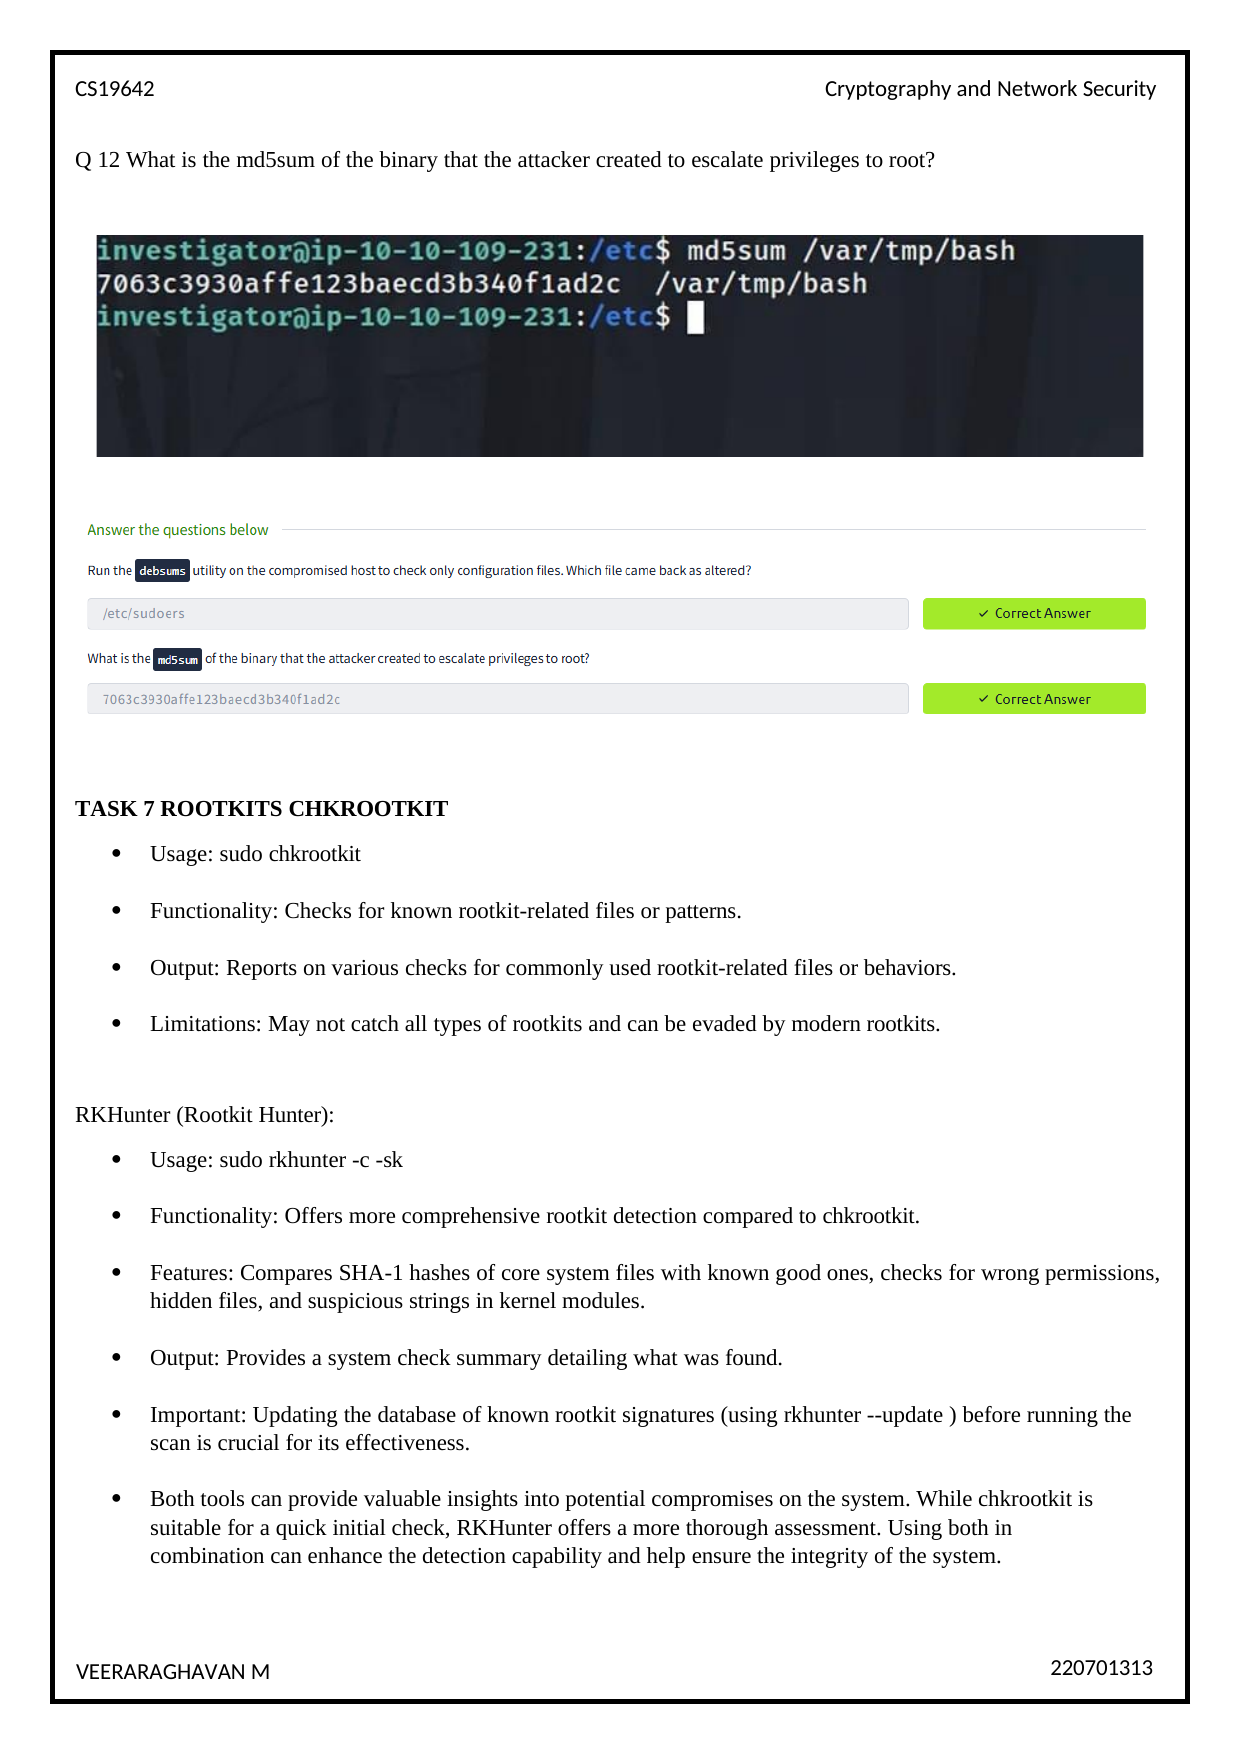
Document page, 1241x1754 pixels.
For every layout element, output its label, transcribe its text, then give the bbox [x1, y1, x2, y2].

list Important: Updating the database of known rootkit signatures (using rkhunter --update ) before running the scan is crucial for its effectiveness. [112, 1401, 1132, 1455]
list Usage: sudo chkrootkit [112, 840, 1166, 866]
list Output: Reports on various checks for commonly used rootkit-related files or behaviors. [112, 954, 1166, 980]
list Usage: sudo rkhunter -c -sk [112, 1146, 1166, 1172]
list Features: Compares SHA-1 hashes of core system files with known good ones, checks for wrong permissions, hidden files, and suspicious strings in kernel modules. [112, 1259, 1161, 1314]
list Both tools can provide valuable insights into potential compromises on the system. While chkrootkit is suitable for a quick initial check, RKHunter offers a more thorough assessment. Using both in combination can enhance the detection capability and help ensure the integrity of the system. [112, 1485, 1132, 1568]
picture [87, 523, 1146, 714]
list Functionality: Offers more comprehensive rootkit detection compared to chkrootkit. [112, 1202, 1166, 1229]
text Q 12 What is the md5sum of the binary that the attacker created to escalate privileges to root? [75, 146, 1166, 172]
subtitle TASK 7 ROOTKITS CHKROOTKIT [75, 795, 1166, 821]
picture [96, 235, 1144, 457]
list Functionality: Checks for known rootkit-related files or patterns. [112, 897, 1166, 923]
list Output: Provides a system check summary detailing what was found. [112, 1344, 1166, 1370]
list Limitations: May not catch all types of rootkits and can be evaded by modern rootkits. [112, 1010, 1166, 1037]
text RKHunter (Rootkit Hunter): [75, 1101, 1166, 1127]
